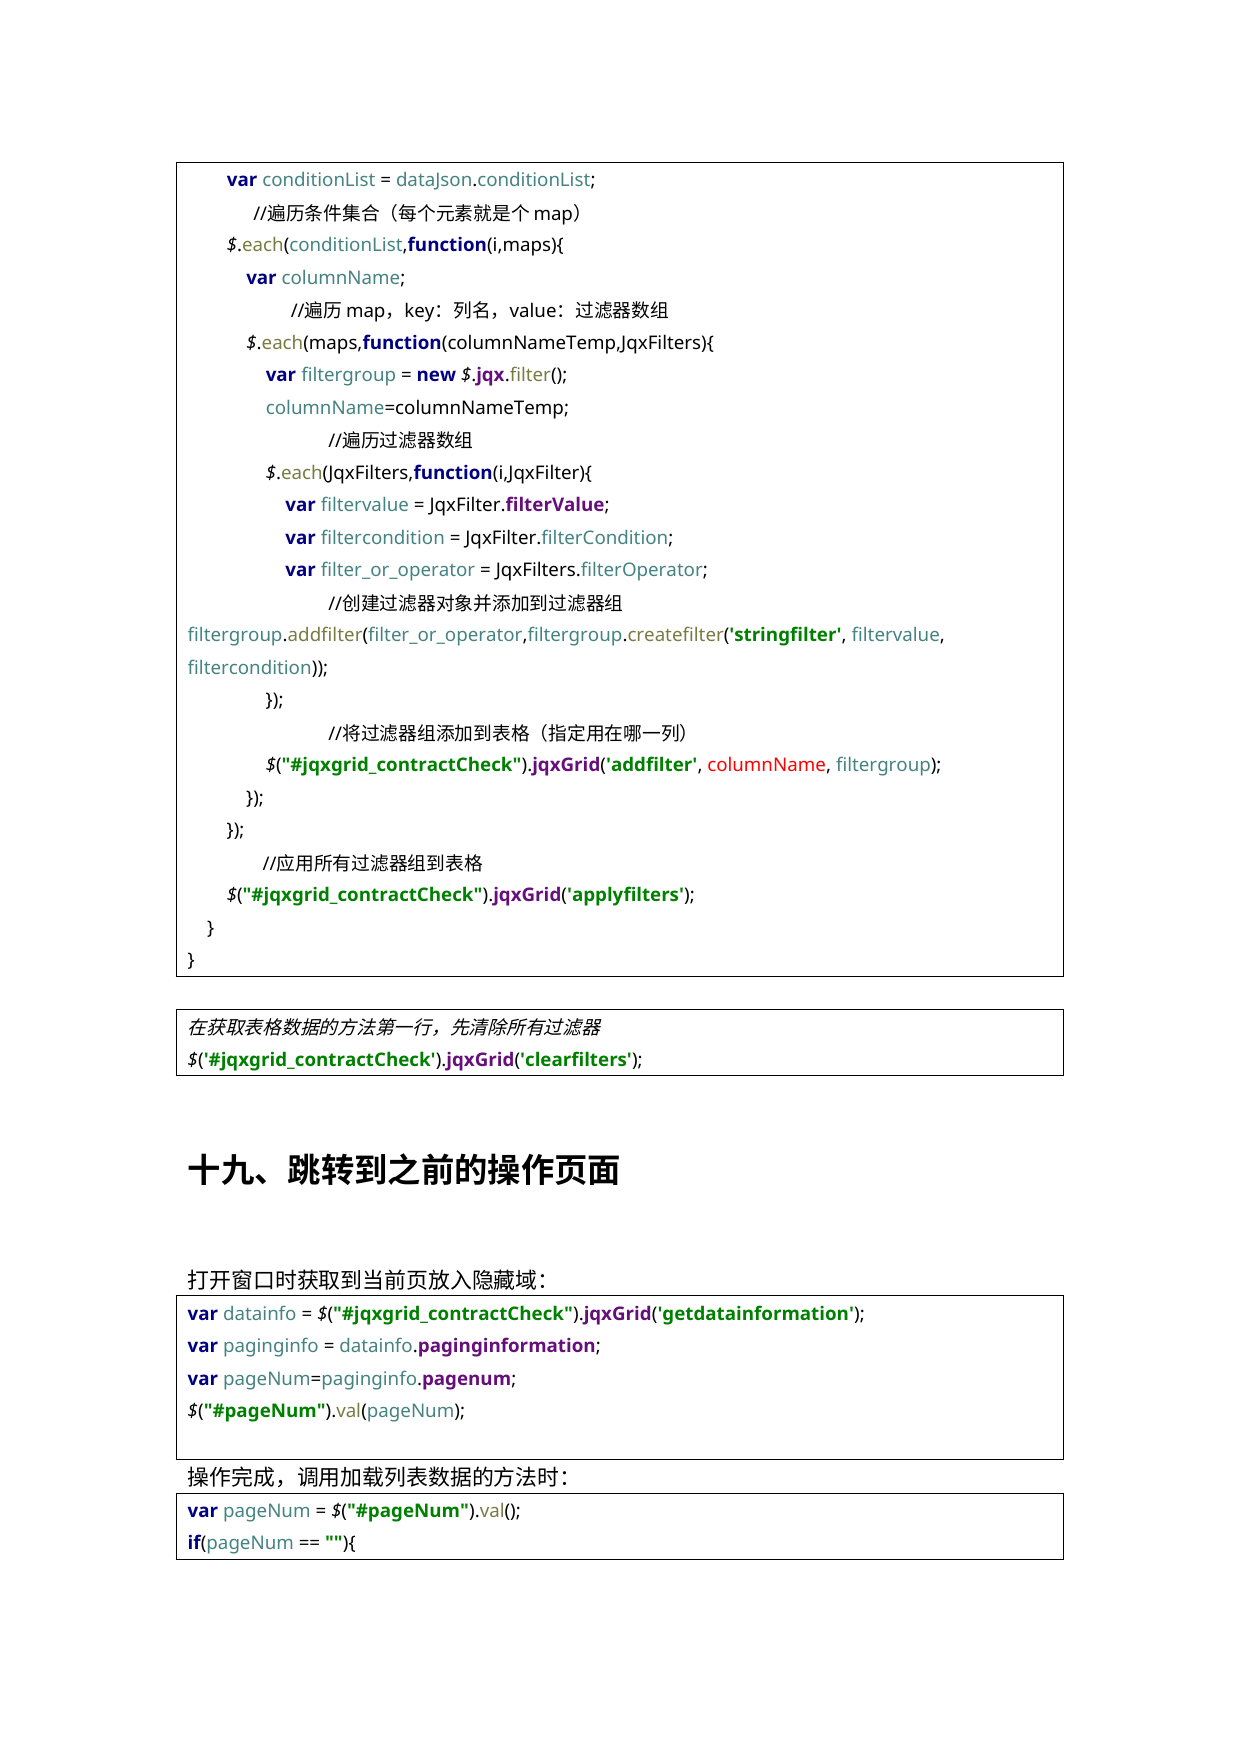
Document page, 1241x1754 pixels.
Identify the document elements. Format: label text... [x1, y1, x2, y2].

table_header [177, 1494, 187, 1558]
text 操作完成，调用加载列表数据的方法时： [187, 1460, 1053, 1492]
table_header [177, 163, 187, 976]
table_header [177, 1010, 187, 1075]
subtitle 十九、跳转到之前的操作页面 [187, 1136, 1053, 1201]
text 打开窗口时获取到当前页放入隐藏域： [187, 1263, 1053, 1295]
table_header var datainfo = $("#jqxgrid_contractCheck").jqxGrid('getdatainformation'); var paginginfo = datainfo.paginginformation; var pageNum=paginginfo.pagenum; $("#pageNum").val(pageNum); [177, 1296, 1063, 1459]
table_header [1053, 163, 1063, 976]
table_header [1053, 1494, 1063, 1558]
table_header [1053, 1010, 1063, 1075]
